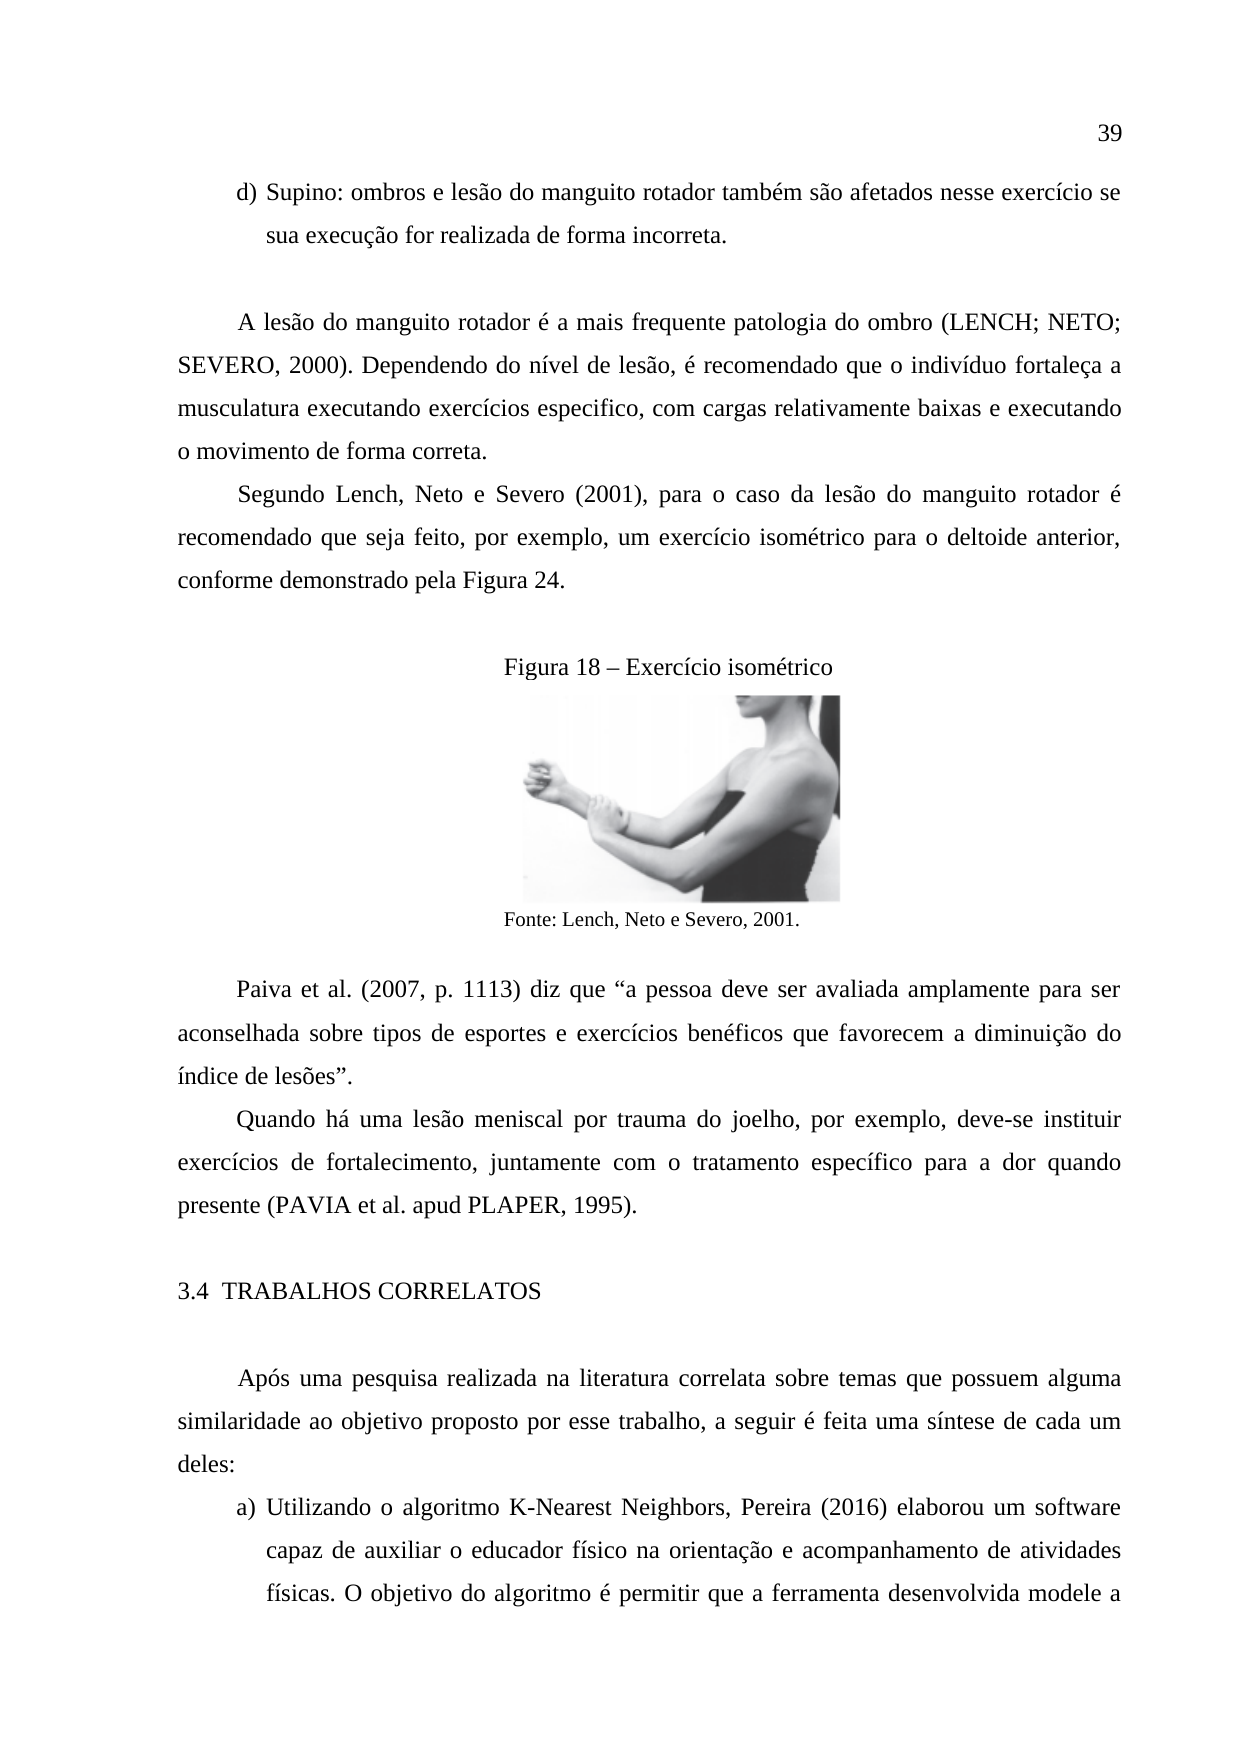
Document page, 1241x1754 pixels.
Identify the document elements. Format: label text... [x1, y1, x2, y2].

subtitle TRABALHOS CORRELATOS [177, 1276, 1122, 1305]
picture [503, 680, 856, 908]
text Segundo Lench, Neto e Severo (2001), para o caso da lesão do manguito rotador é recomendado que seja feito, por exemplo, um exercício isométrico para o deltoide anterior, conforme demonstrado pela Figura 24. [177, 479, 1122, 594]
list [236, 1492, 1122, 1607]
text A lesão do manguito rotador é a mais frequente patologia do ombro (LENCH; NETO; SEVERO, 2000). Dependendo do nível de lesão, é recomendado que o indivíduo fortaleça a musculatura executando exercícios especifico, com cargas relativamente baixas e executando o movimento de forma correta. [177, 307, 1122, 465]
text Fonte: Lench, Neto e Severo, 2001. [472, 907, 1122, 931]
list Supino: ombros e lesão do manguito rotador também são afetados nesse exercício se sua execução for realizada de forma incorreta. [236, 177, 1122, 249]
text Após uma pesquisa realizada na literatura correlata sobre temas que possuem alguma similaridade ao objetivo proposto por esse trabalho, a seguir é feita uma síntese de cada um deles: [177, 1363, 1122, 1478]
text Quando há uma lesão meniscal por trauma do joelho, por exemplo, deve-se instituir exercícios de fortalecimento, juntamente com o tratamento específico para a dor quando presente (PAVIA et al. apud PLAPER, 1995). [177, 1104, 1122, 1219]
text Paiva et al. (2007, p. 1113) diz que “a pessoa deve ser avaliada amplamente para ser aconselhada sobre tipos de esportes e exercícios benéficos que favorecem a diminuição do índice de lesões”. [177, 974, 1122, 1089]
